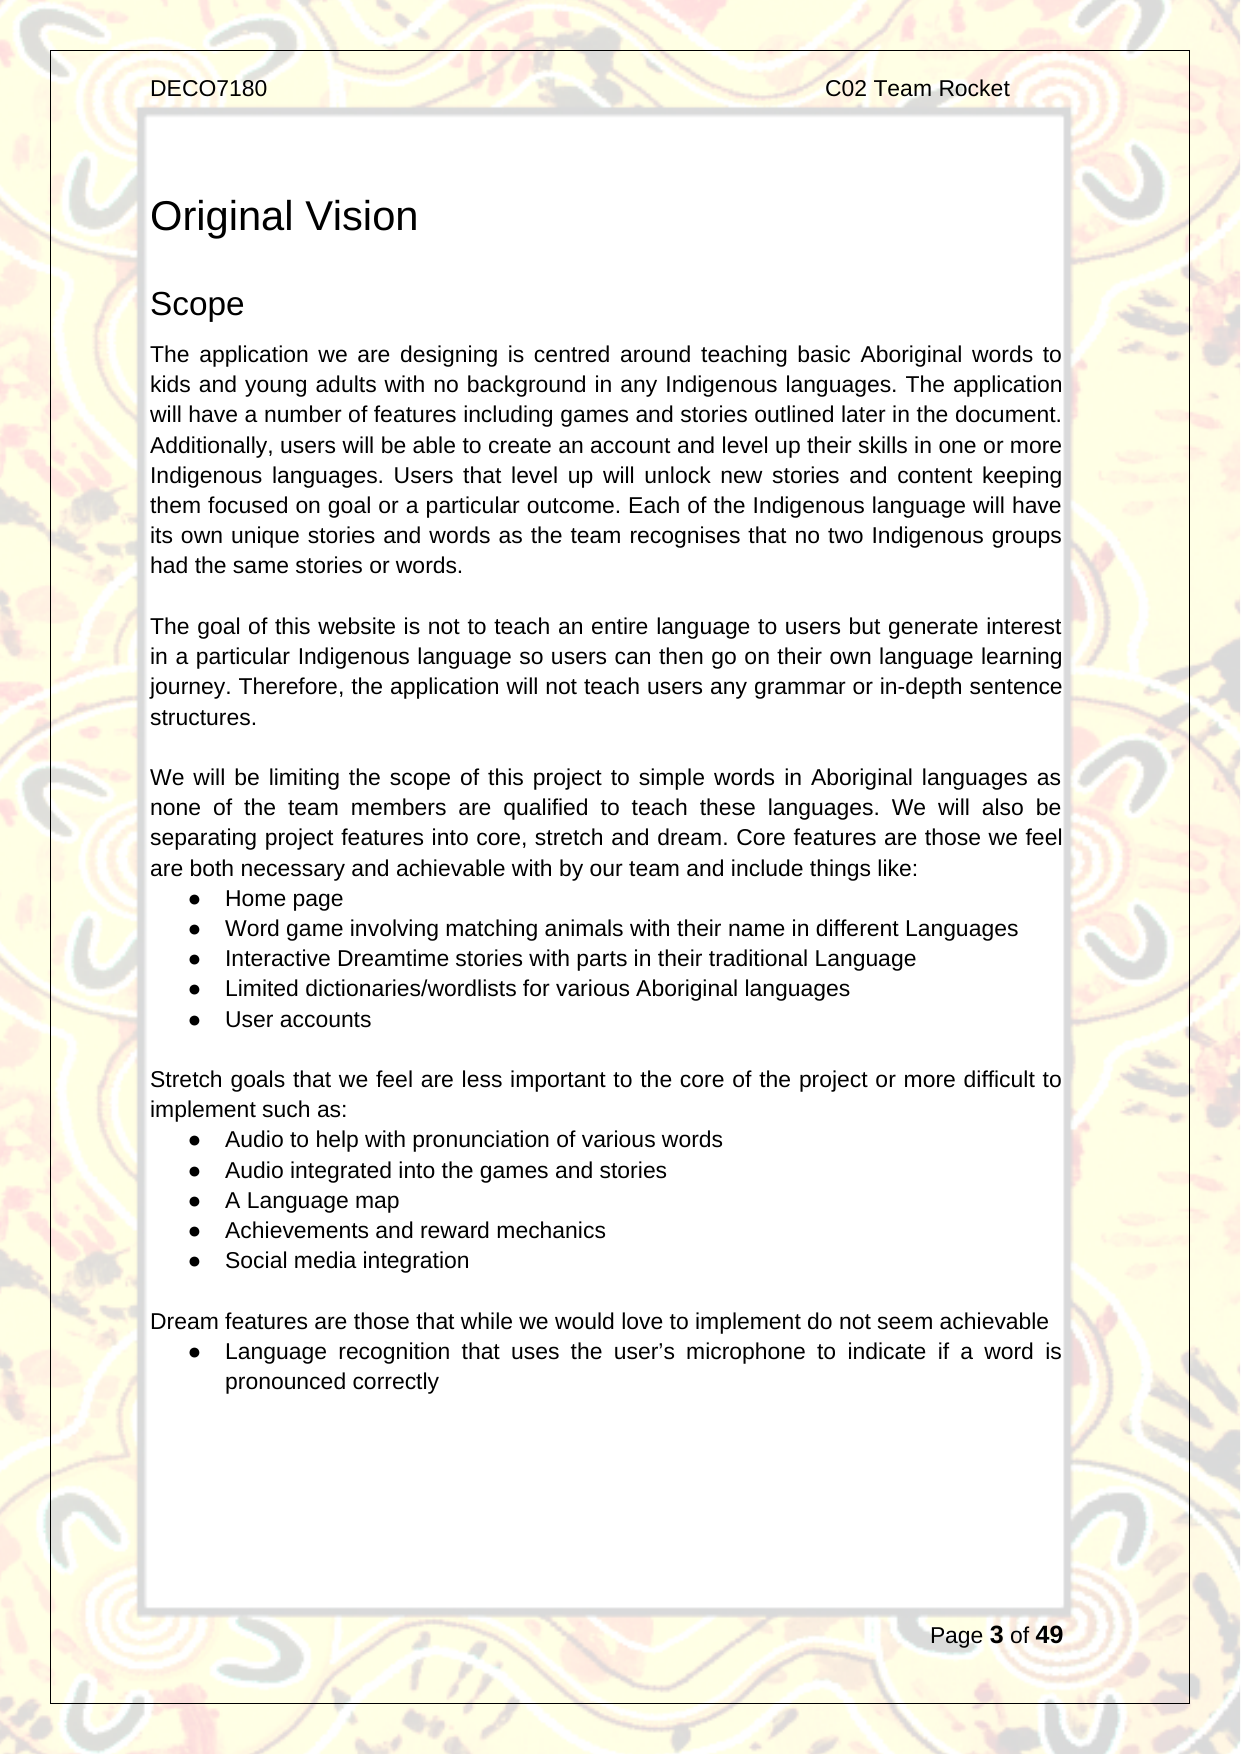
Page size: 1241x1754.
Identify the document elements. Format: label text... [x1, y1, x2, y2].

subtitle Scope [150, 284, 1063, 323]
list Limited dictionaries/wordlists for various Aboriginal languages [187, 975, 1063, 1002]
list Social media integration [187, 1247, 1063, 1273]
list A Language map [187, 1187, 1063, 1213]
text Dream features are those that while we would love to implement do not seem achievable [150, 1308, 1063, 1334]
text We will be limiting the scope of this project to simple words in Aboriginal languages as none of the team members are qualified to teach these languages. We will also be separating project features into core, stretch and dream. Core features are those we feel are both necessary and achievable with by our team and include things like: [150, 764, 1063, 881]
list Achievements and reward mechanics [187, 1217, 1063, 1243]
subtitle Original Vision [150, 192, 1063, 239]
list Audio integrated into the games and stories [187, 1157, 1063, 1183]
list Interactive Dreamtime stories with parts in their traditional Language [187, 945, 1063, 971]
list Word game involving matching animals with their name in different Languages [187, 915, 1063, 941]
list Language recognition that uses the user’s microphone to indicate if a word is pronounced correctly [187, 1338, 1063, 1394]
text The goal of this website is not to teach an entire language to users but generate interest in a particular Indigenous language so users can then go on their own language learning journey. Therefore, the application will not teach users any grammar or in-depth sentence structures. [150, 613, 1063, 730]
text Stretch goals that we feel are less important to the core of the project or more difficult to implement such as: [150, 1066, 1063, 1122]
list Home page [187, 885, 1063, 911]
list Audio to help with pronunciation of various words [187, 1126, 1063, 1153]
list User accounts [187, 1006, 1063, 1032]
text The application we are designing is centred around teaching basic Aboriginal words to kids and young adults with no background in any Indigenous languages. The application will have a number of features including games and stories outlined later in the document. Additionally, users will be able to create an account and level up their skills in one or more Indigenous languages. Users that level up will unlock new stories and content keeping them focused on goal or a particular outcome. Each of the Indigenous language will have its own unique stories and words as the team recognises that no two Indigenous groups had the same stories or words. [150, 341, 1063, 579]
